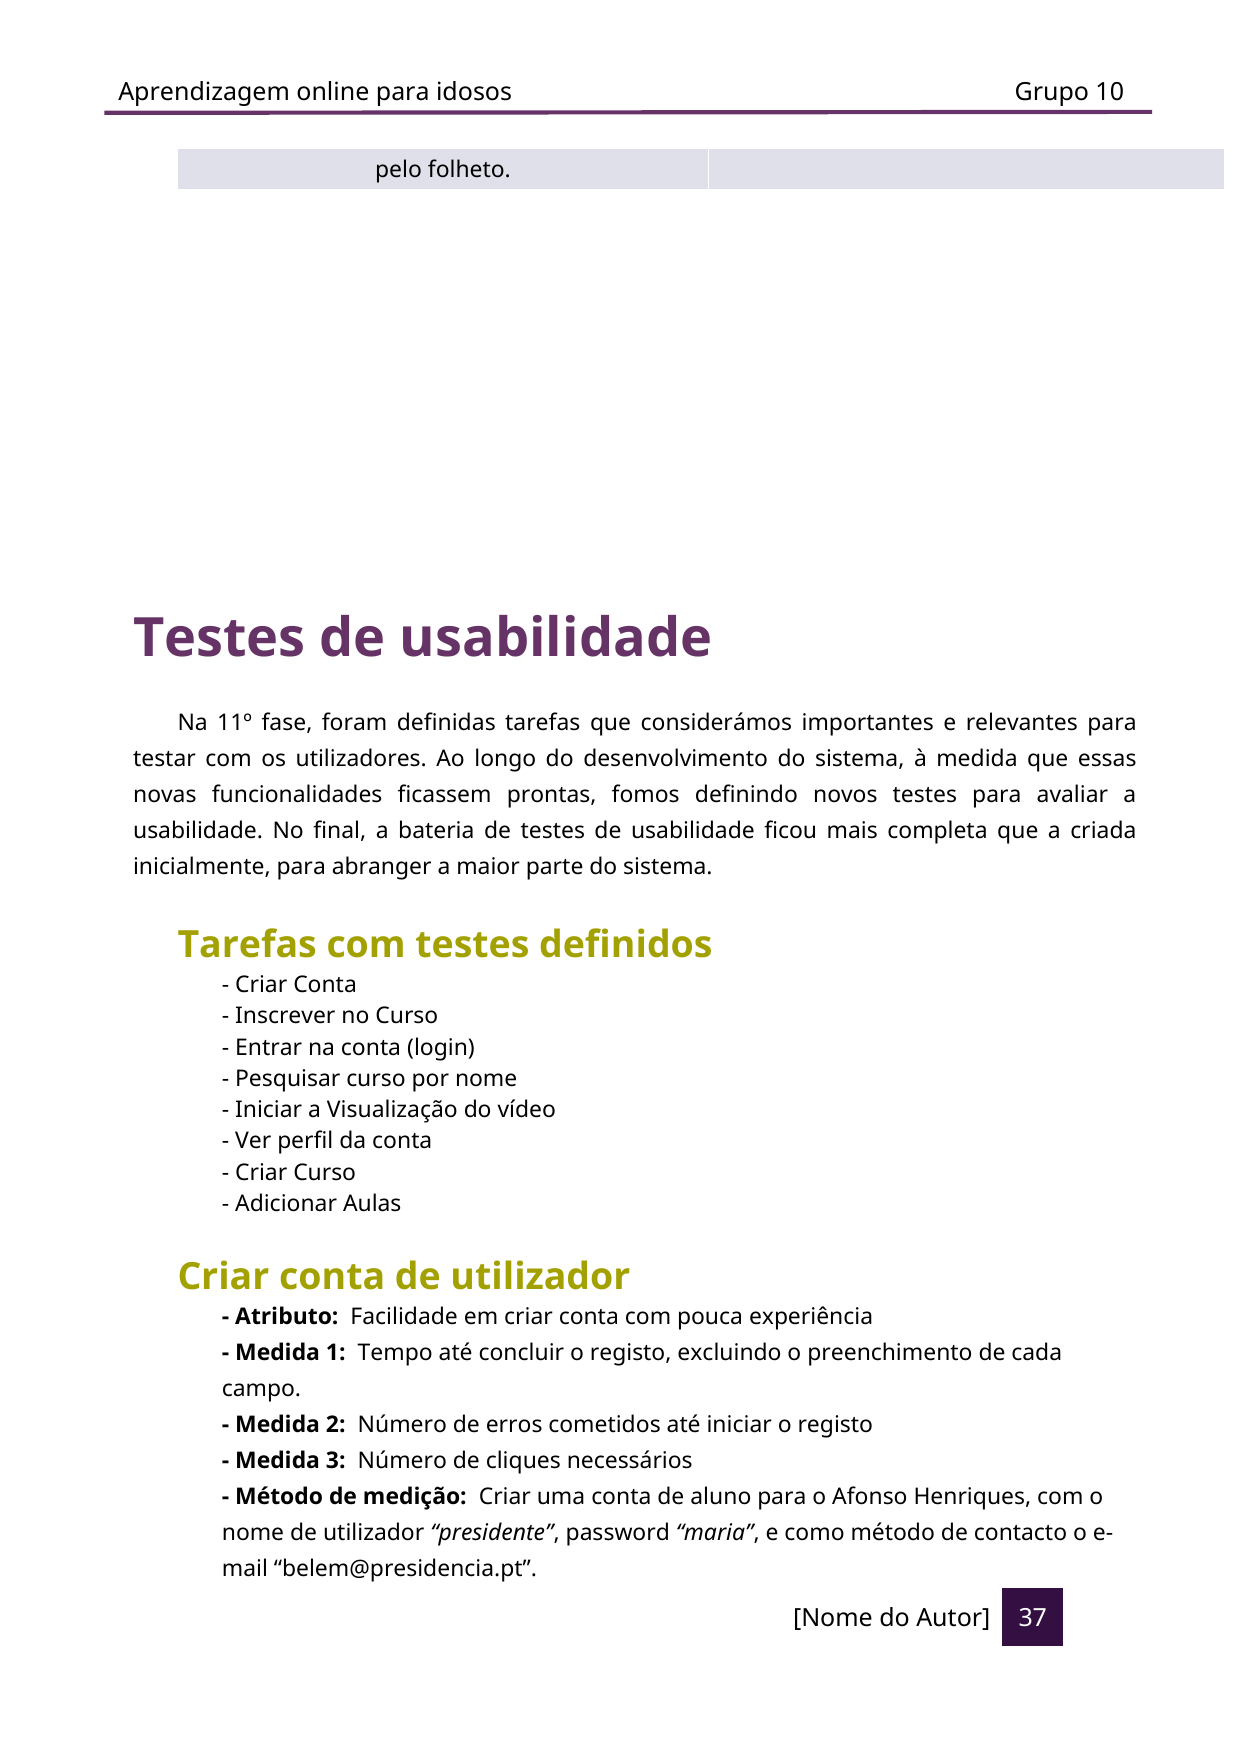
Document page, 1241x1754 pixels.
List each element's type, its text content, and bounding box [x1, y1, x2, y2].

text - Adicionar Aulas [222, 1187, 1138, 1218]
text - Medida 3: Número de cliques necessários [222, 1444, 1138, 1475]
text - Iniciar a Visualização do vídeo [222, 1093, 1138, 1124]
text - Atributo: Facilidade em criar conta com pouca experiência [222, 1300, 1138, 1332]
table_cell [709, 149, 1224, 189]
text Na 11º fase, foram definidas tarefas que considerámos importantes e relevantes para testar com os utilizadores. Ao longo do desenvolvimento do sistema, à medida que essas novas funcionalidades ficassem prontas, fomos definindo novos testes para avaliar a usabilidade. No final, a bateria de testes de usabilidade ficou mais completa que a criada inicialmente, para abranger a maior parte do sistema. [133, 706, 1138, 881]
text Criar conta de utilizador [177, 1249, 1063, 1300]
text Tarefas com testes definidos [177, 917, 1063, 968]
text - Medida 2: Número de erros cometidos até iniciar o registo [222, 1408, 1138, 1439]
text - Medida 1: Tempo até concluir o registo, excluindo o preenchimento de cada campo. [222, 1336, 1138, 1403]
text Testes de usabilidade [133, 598, 1138, 672]
text - Pesquisar curso por nome [222, 1062, 1138, 1093]
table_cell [178, 149, 708, 189]
text - Método de medição: Criar uma conta de aluno para o Afonso Henriques, com o nome de utilizador “presidente”, password “maria”, e como método de contacto o e-mail “belem@presidencia.pt”. [222, 1480, 1138, 1583]
text - Inscrever no Curso [222, 999, 1138, 1031]
text - Entrar na conta (login) [222, 1031, 1138, 1062]
text - Criar Curso [222, 1156, 1138, 1187]
text - Criar Conta [222, 968, 1138, 999]
text - Ver perfil da conta [222, 1124, 1138, 1156]
